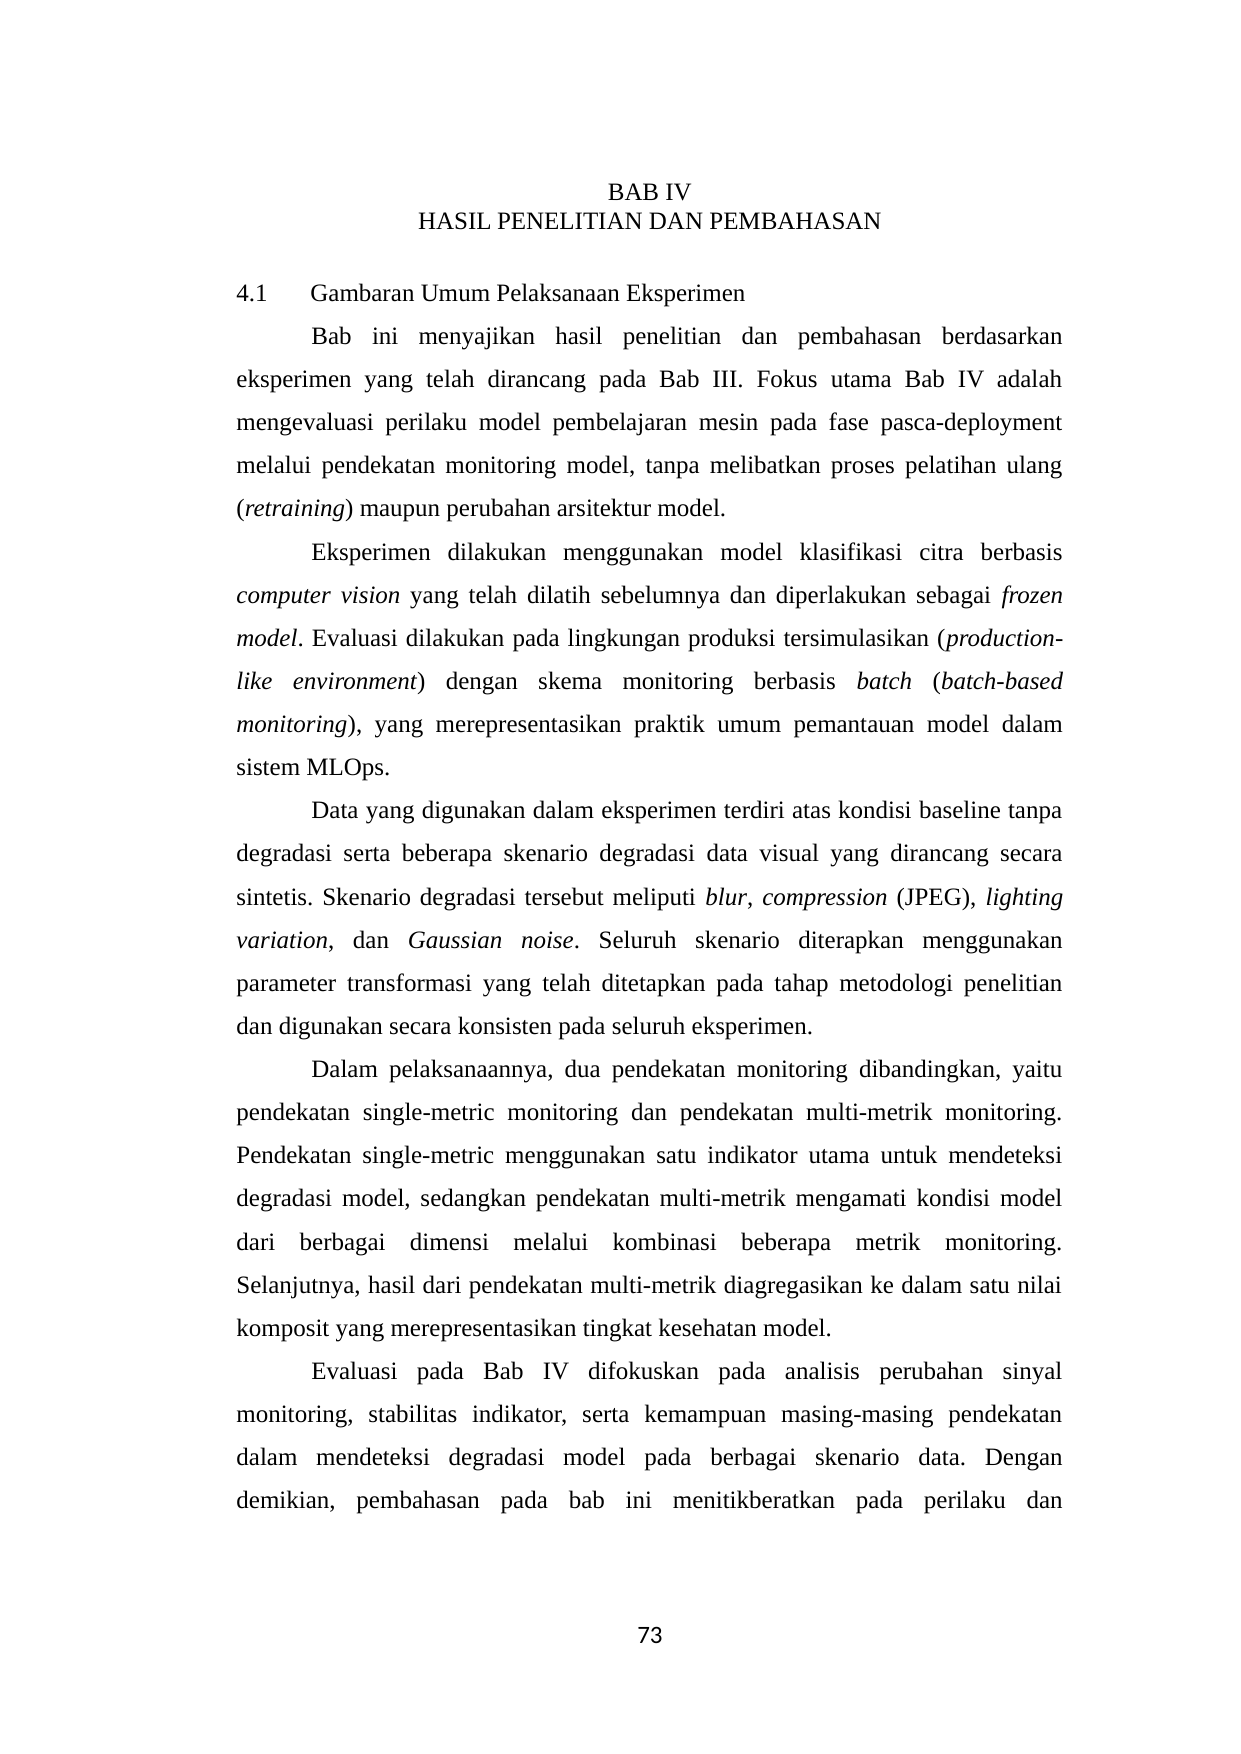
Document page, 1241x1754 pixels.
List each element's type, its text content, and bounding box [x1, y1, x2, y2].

text Data yang digunakan dalam eksperimen terdiri atas kondisi baseline tanpa degradasi serta beberapa skenario degradasi data visual yang dirancang secara sintetis. Skenario degradasi tersebut meliputi blur, compression (JPEG), lighting variation, dan Gaussian noise. Seluruh skenario diterapkan menggunakan parameter transformasi yang telah ditetapkan pada tahap metodologi penelitian dan digunakan secara konsisten pada seluruh eksperimen. [236, 795, 1063, 1040]
text Bab ini menyajikan hasil penelitian dan pembahasan berdasarkan eksperimen yang telah dirancang pada Bab III. Fokus utama Bab IV adalah mengevaluasi perilaku model pembelajaran mesin pada fase pasca-deployment melalui pendekatan monitoring model, tanpa melibatkan proses pelatihan ulang (retraining) maupun perubahan arsitektur model. [236, 321, 1063, 522]
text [236, 1356, 1063, 1514]
subtitle HASIL PENELITIAN DAN PEMBAHASAN [236, 206, 1063, 235]
subtitle 4.1 Gambaran Umum Pelaksanaan Eksperimen [236, 278, 1063, 307]
subtitle BAB IV [236, 177, 1063, 206]
text Dalam pelaksanaannya, dua pendekatan monitoring dibandingkan, yaitu pendekatan single-metric monitoring dan pendekatan multi-metrik monitoring. Pendekatan single-metric menggunakan satu indikator utama untuk mendeteksi degradasi model, sedangkan pendekatan multi-metrik mengamati kondisi model dari berbagai dimensi melalui kombinasi beberapa metrik monitoring. Selanjutnya, hasil dari pendekatan multi-metrik diagregasikan ke dalam satu nilai komposit yang merepresentasikan tingkat kesehatan model. [236, 1054, 1063, 1342]
text Eksperimen dilakukan menggunakan model klasifikasi citra berbasis computer vision yang telah dilatih sebelumnya dan diperlakukan sebagai frozen model. Evaluasi dilakukan pada lingkungan produksi tersimulasikan (production-like environment) dengan skema monitoring berbasis batch (batch-based monitoring), yang merepresentasikan praktik umum pemantauan model dalam sistem MLOps. [236, 537, 1063, 781]
